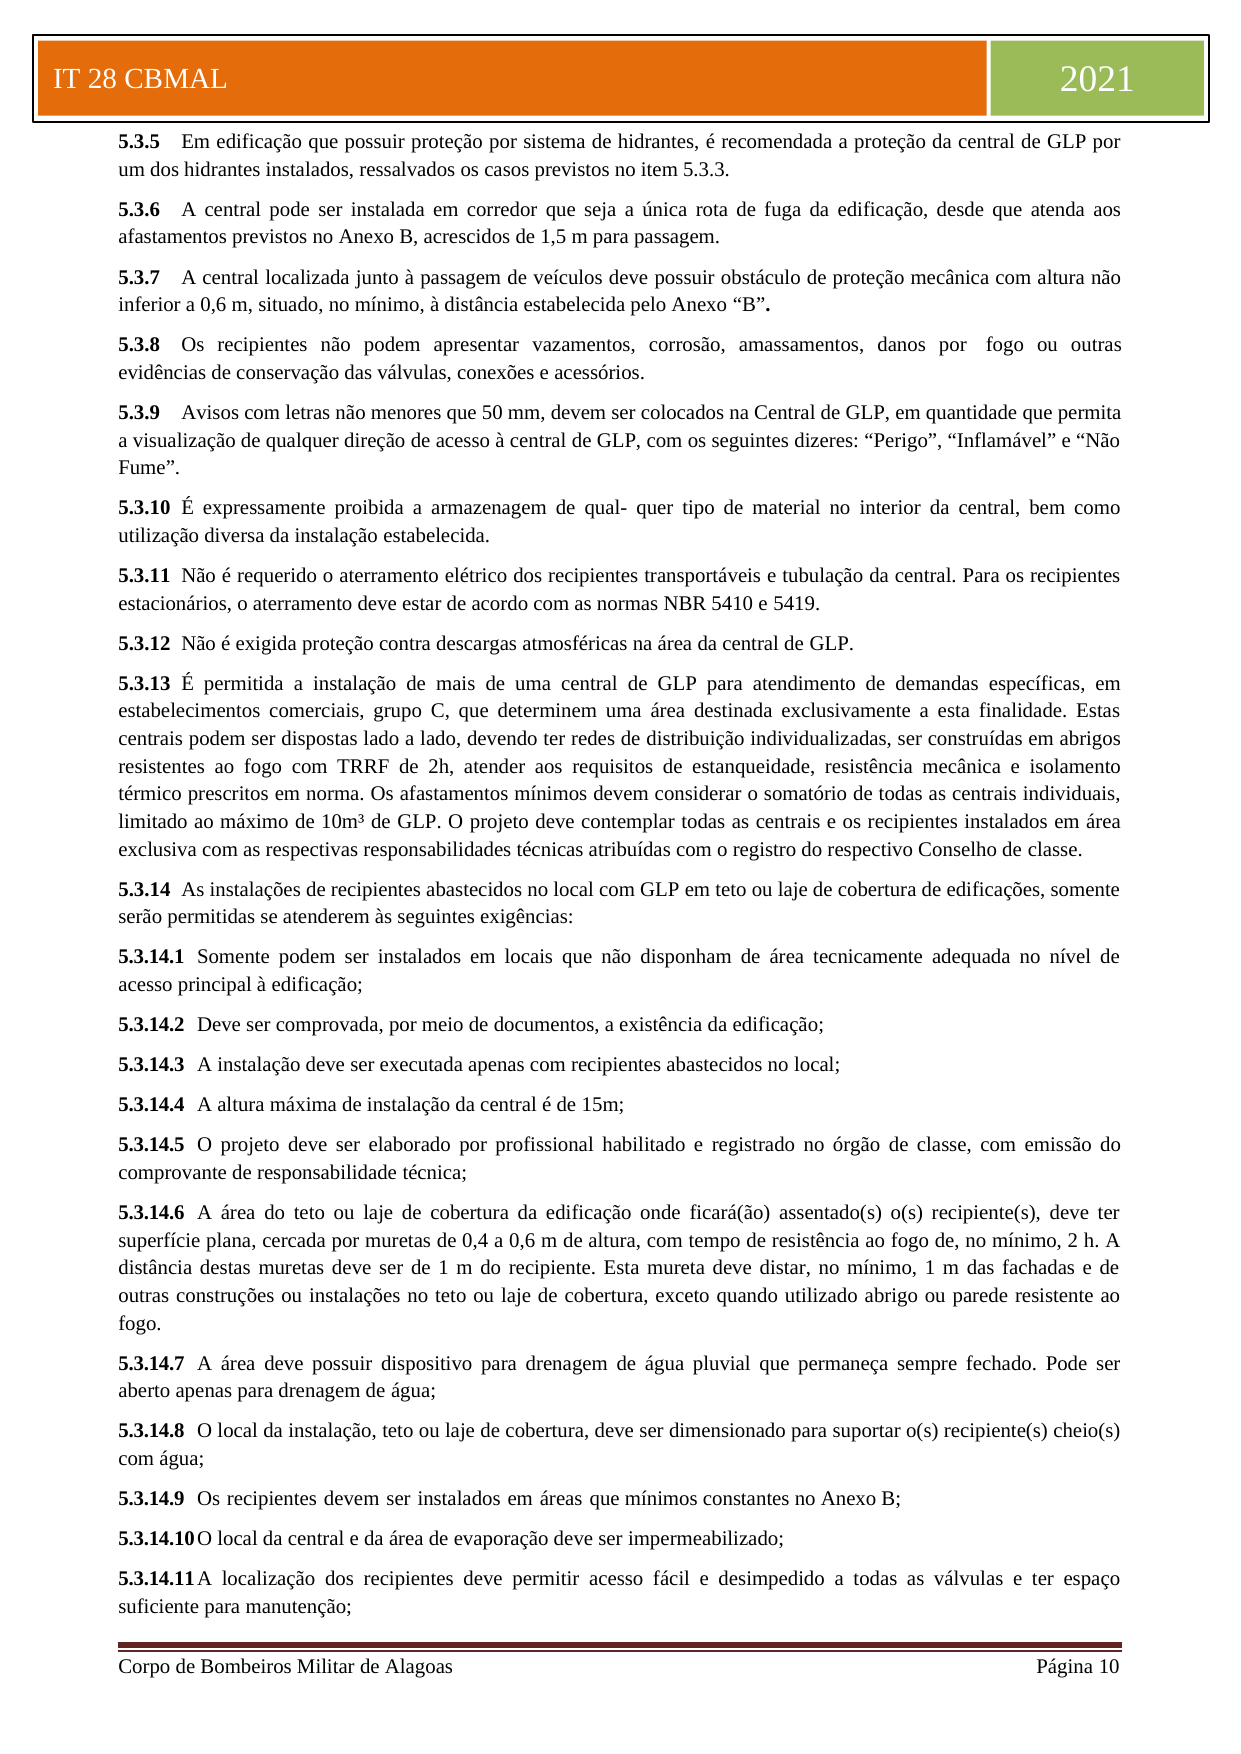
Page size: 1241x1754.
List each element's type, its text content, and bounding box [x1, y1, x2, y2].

text Em edificação que possuir proteção por sistema de hidrantes, é recomendada a proteção da central de GLP por um dos hidrantes instalados, ressalvados os casos previstos no item 5.3.3. [118, 129, 1122, 181]
text A central localizada junto à passagem de veículos deve possuir obstáculo de proteção mecânica com altura não inferior a 0,6 m, situado, no mínimo, à distância estabelecida pelo Anexo “B”. [118, 264, 1122, 316]
text Somente podem ser instalados em locais que não disponham de área tecnicamente adequada no nível de acesso principal à edificação; [118, 944, 1122, 996]
text A localização dos recipientes deve permitir acesso fácil e desimpedido a todas as válvulas e ter espaço suficiente para manutenção; [118, 1566, 1122, 1618]
text O local da instalação, teto ou laje de cobertura, deve ser dimensionado para suportar o(s) recipiente(s) cheio(s) com água; [118, 1418, 1122, 1470]
text A área do teto ou laje de cobertura da edificação onde ficará(ão) assentado(s) o(s) recipiente(s), deve ter superfície plana, cercada por muretas de 0,4 a 0,6 m de altura, com tempo de resistência ao fogo de, no mínimo, 2 h. A distância destas muretas deve ser de 1 m do recipiente. Esta mureta deve distar, no mínimo, 1 m das fachadas e de outras construções ou instalações no teto ou laje de cobertura, exceto quando utilizado abrigo ou parede resistente ao fogo. [118, 1200, 1122, 1334]
text A altura máxima de instalação da central é de 15m; [118, 1092, 1122, 1116]
text A área deve possuir dispositivo para drenagem de água pluvial que permaneça sempre fechado. Pode ser aberto apenas para drenagem de água; [118, 1351, 1122, 1402]
text Os recipientes não podem apresentar vazamentos, corrosão, amassamentos, danos por fogo ou outras evidências de conservação das válvulas, conexões e acessórios. [118, 332, 1122, 384]
text Avisos com letras não menores que 50 mm, devem ser colocados na Central de GLP, em quantidade que permita a visualização de qualquer direção de acesso à central de GLP, com os seguintes dizeres: “Perigo”, “Inflamável” e “Não Fume”. [118, 400, 1122, 479]
text O projeto deve ser elaborado por profissional habilitado e registrado no órgão de classe, com emissão do comprovante de responsabilidade técnica; [118, 1132, 1122, 1184]
text As instalações de recipientes abastecidos no local com GLP em teto ou laje de cobertura de edificações, somente serão permitidas se atenderem às seguintes exigências: [118, 877, 1122, 928]
text É expressamente proibida a armazenagem de qual- quer tipo de material no interior da central, bem como utilização diversa da instalação estabelecida. [118, 495, 1122, 547]
text O local da central e da área de evaporação deve ser impermeabilizado; [118, 1526, 1122, 1550]
text Deve ser comprovada, por meio de documentos, a existência da edificação; [118, 1012, 1122, 1036]
text A instalação deve ser executada apenas com recipientes abastecidos no local; [118, 1052, 1122, 1076]
text É permitida a instalação de mais de uma central de GLP para atendimento de demandas específicas, em estabelecimentos comerciais, grupo C, que determinem uma área destinada exclusivamente a esta finalidade. Estas centrais podem ser dispostas lado a lado, devendo ter redes de distribuição individualizadas, ser construídas em abrigos resistentes ao fogo com TRRF de 2h, atender aos requisitos de estanqueidade, resistência mecânica e isolamento térmico prescritos em norma. Os afastamentos mínimos devem considerar o somatório de todas as centrais individuais, limitado ao máximo de 10m³ de GLP. O projeto deve contemplar todas as centrais e os recipientes instalados em área exclusiva com as respectivas responsabilidades técnicas atribuídas com o registro do respectivo Conselho de classe. [118, 671, 1122, 861]
text Os recipientes devem ser instalados em áreas que mínimos constantes no Anexo B; [118, 1486, 1122, 1510]
text Não é requerido o aterramento elétrico dos recipientes transportáveis e tubulação da central. Para os recipientes estacionários, o aterramento deve estar de acordo com as normas NBR 5410 e 5419. [118, 563, 1122, 615]
text A central pode ser instalada em corredor que seja a única rota de fuga da edificação, desde que atenda aos afastamentos previstos no Anexo B, acrescidos de 1,5 m para passagem. [118, 197, 1122, 248]
text Não é exigida proteção contra descargas atmosféricas na área da central de GLP. [118, 631, 1122, 655]
